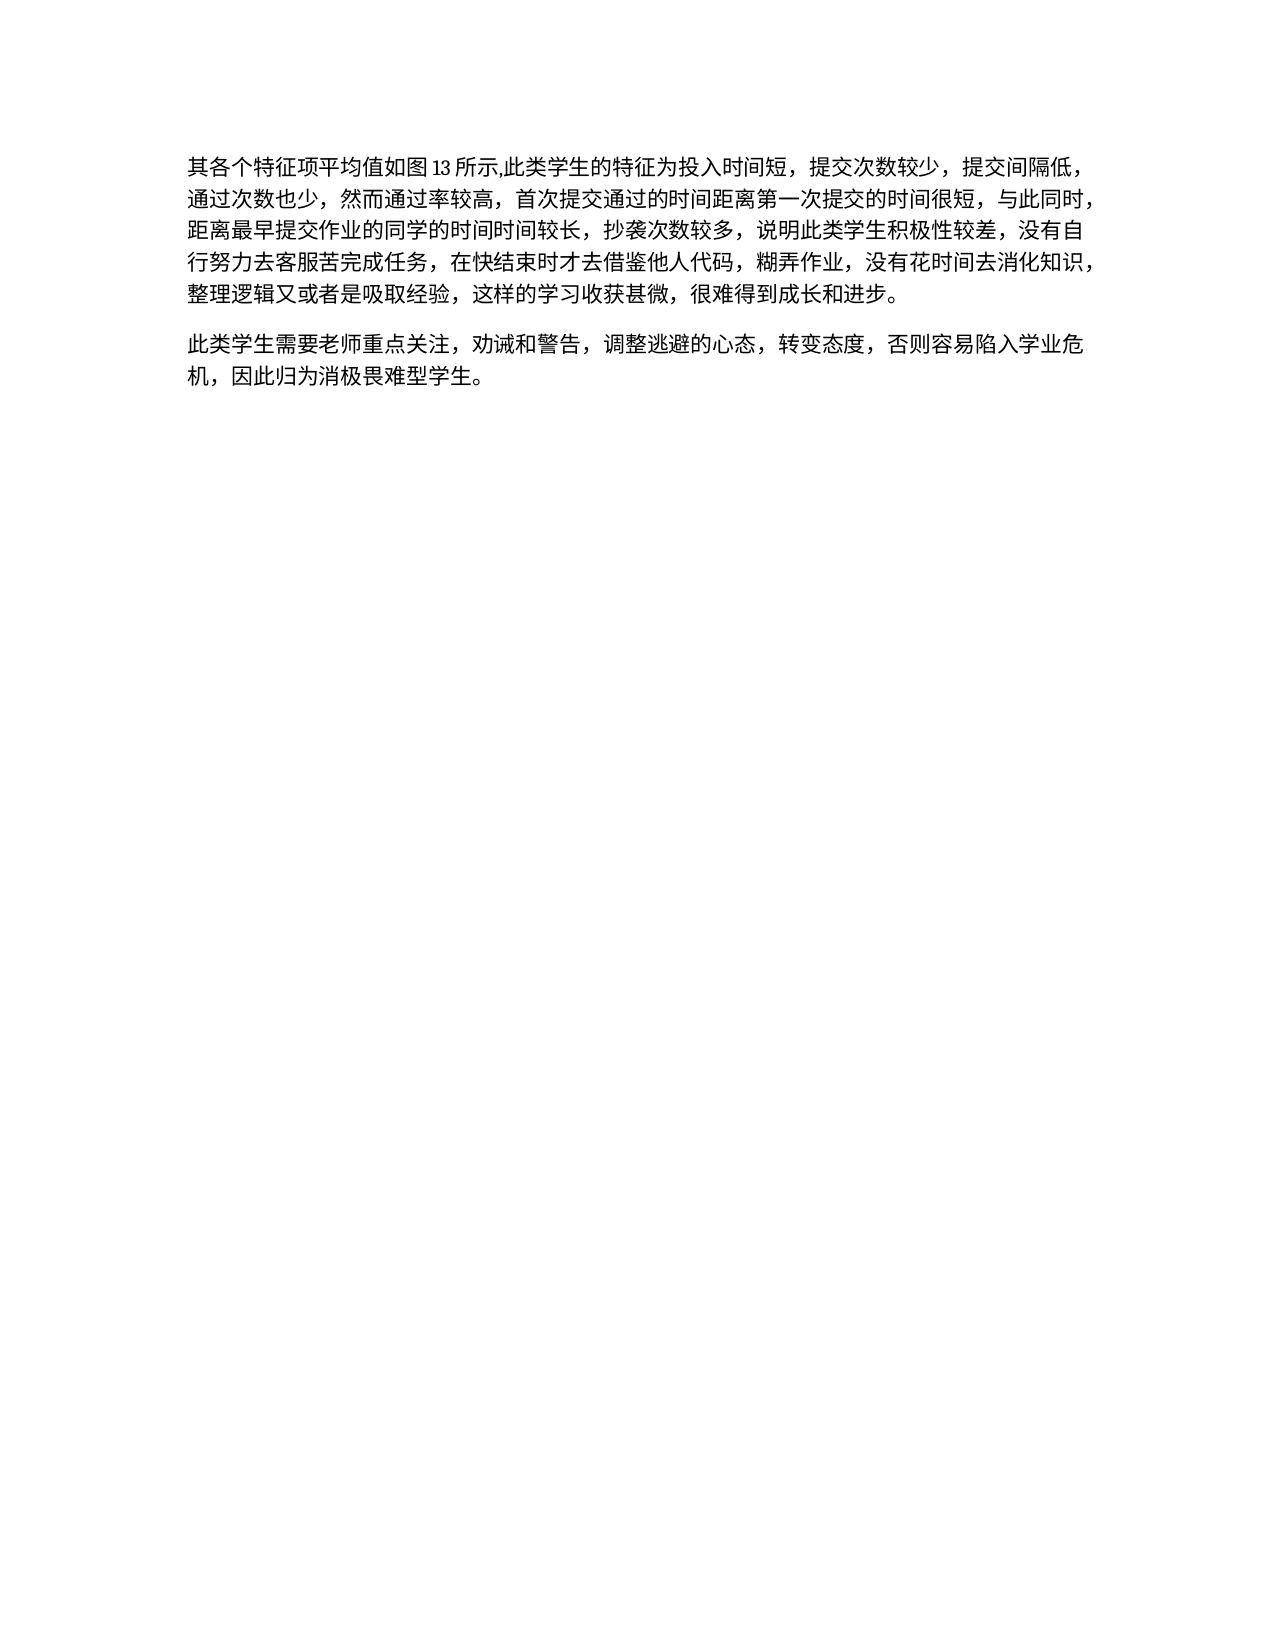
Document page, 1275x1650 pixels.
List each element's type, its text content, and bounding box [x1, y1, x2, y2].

text 其各个特征项平均值如图13所示,此类学生的特征为投入时间短，提交次数较少，提交间隔低，通过次数也少，然而通过率较高，首次提交通过的时间距离第一次提交的时间很短，与此同时，距离最早提交作业的同学的时间时间较长，抄袭次数较多，说明此类学生积极性较差，没有自行努力去客服苦完成任务，在快结束时才去借鉴他人代码，糊弄作业，没有花时间去消化知识，整理逻辑又或者是吸取经验，这样的学习收获甚微，很难得到成长和进步。 [187, 150, 1087, 308]
text 此类学生需要老师重点关注，劝诫和警告，调整逃避的心态，转变态度，否则容易陷入学业危机，因此归为消极畏难型学生。 [187, 327, 1087, 390]
